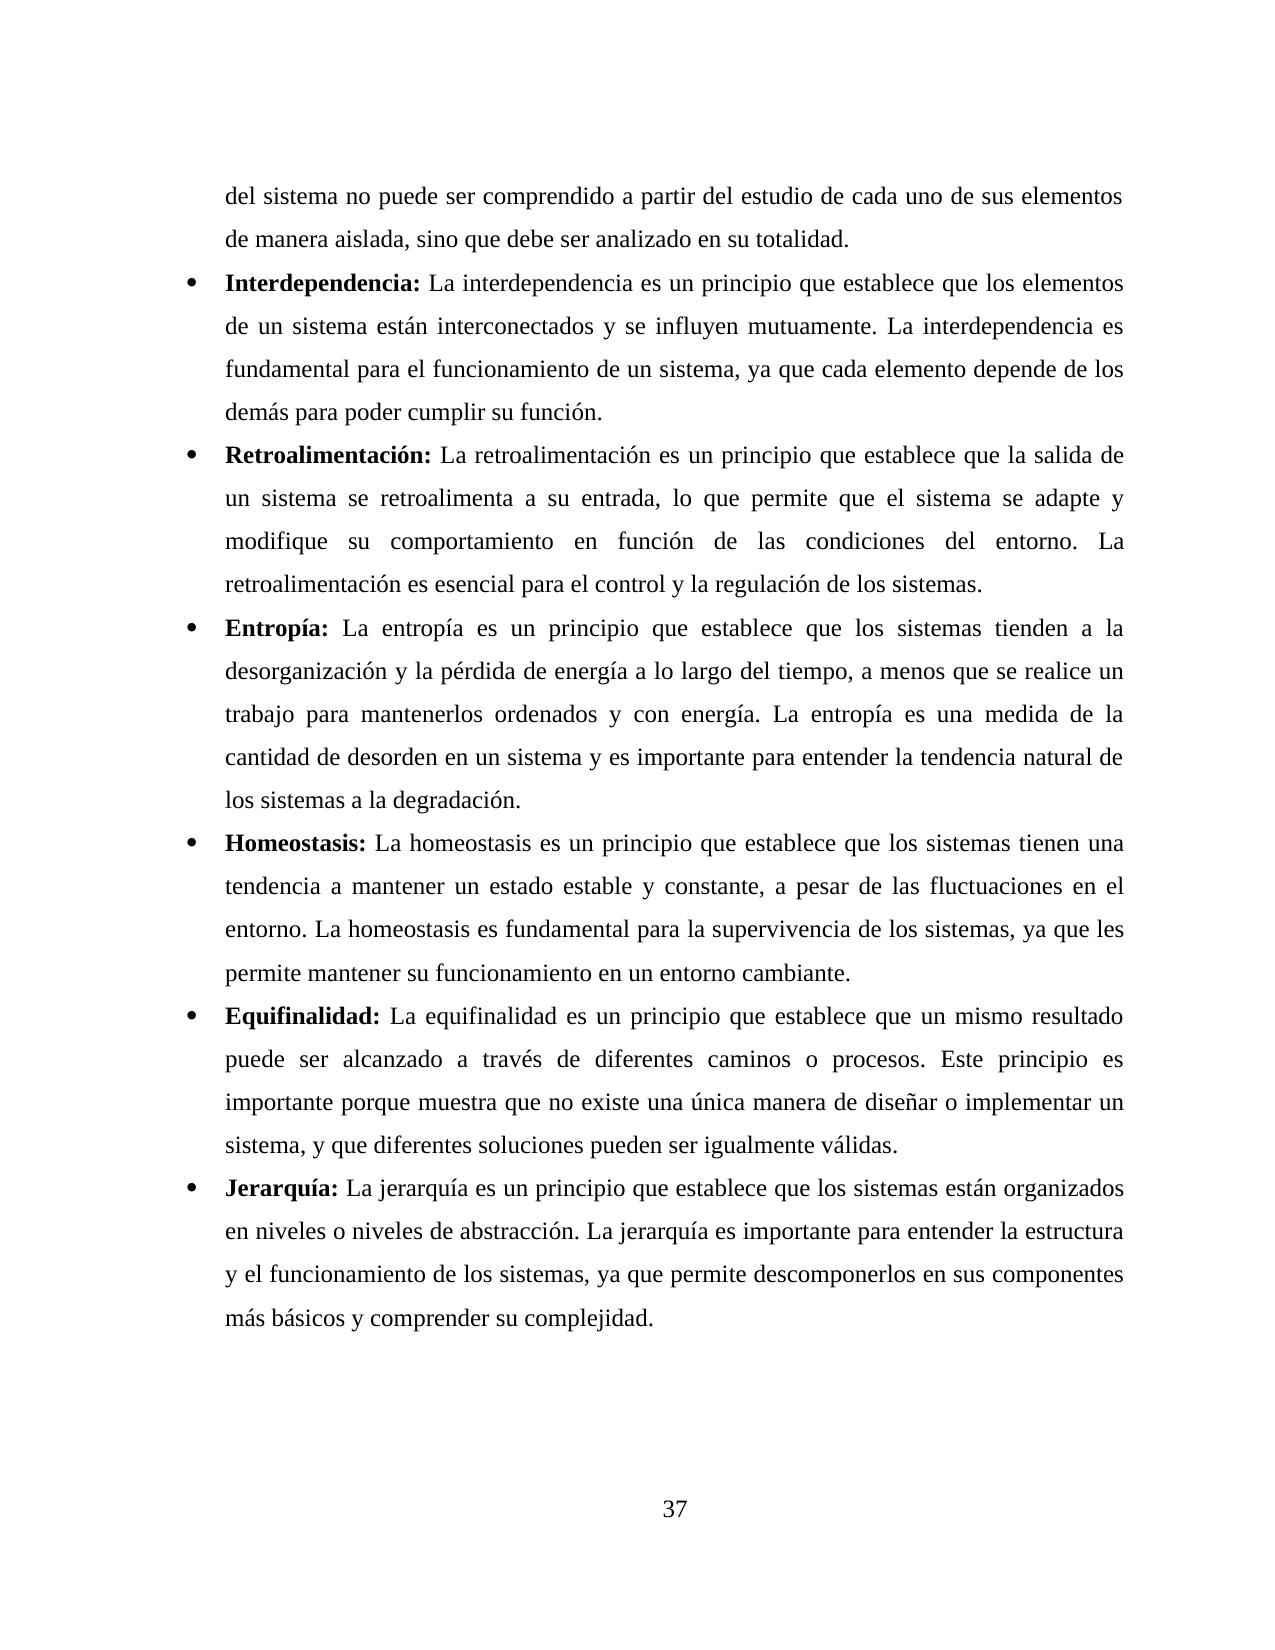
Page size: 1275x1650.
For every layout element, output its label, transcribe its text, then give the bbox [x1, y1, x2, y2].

list Equifinalidad: La equifinalidad es un principio que establece que un mismo resultado puede ser alcanzado a través de diferentes caminos o procesos. Este principio es importante porque muestra que no existe una única manera de diseñar o implementar un sistema, y que diferentes soluciones pueden ser igualmente válidas. [187, 1001, 1125, 1159]
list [187, 181, 1125, 253]
list Interdependencia: La interdependencia es un principio que establece que los elementos de un sistema están interconectados y se influyen mutuamente. La interdependencia es fundamental para el funcionamiento de un sistema, ya que cada elemento depende de los demás para poder cumplir su función. [187, 268, 1125, 426]
list Entropía: La entropía es un principio que establece que los sistemas tienden a la desorganización y la pérdida de energía a lo largo del tiempo, a menos que se realice un trabajo para mantenerlos ordenados y con energía. La entropía es una medida de la cantidad de desorden en un sistema y es importante para entender la tendencia natural de los sistemas a la degradación. [187, 613, 1125, 814]
list Jerarquía: La jerarquía es un principio que establece que los sistemas están organizados en niveles o niveles de abstracción. La jerarquía es importante para entender la estructura y el funcionamiento de los sistemas, ya que permite descomponerlos en sus componentes más básicos y comprender su complejidad. [187, 1173, 1125, 1331]
list Homeostasis: La homeostasis es un principio que establece que los sistemas tienen una tendencia a mantener un estado estable y constante, a pesar de las fluctuaciones en el entorno. La homeostasis es fundamental para la supervivencia de los sistemas, ya que les permite mantener su funcionamiento en un entorno cambiante. [187, 828, 1125, 986]
list Retroalimentación: La retroalimentación es un principio que establece que la salida de un sistema se retroalimenta a su entrada, lo que permite que el sistema se adapte y modifique su comportamiento en función de las condiciones del entorno. La retroalimentación es esencial para el control y la regulación de los sistemas. [187, 440, 1125, 598]
